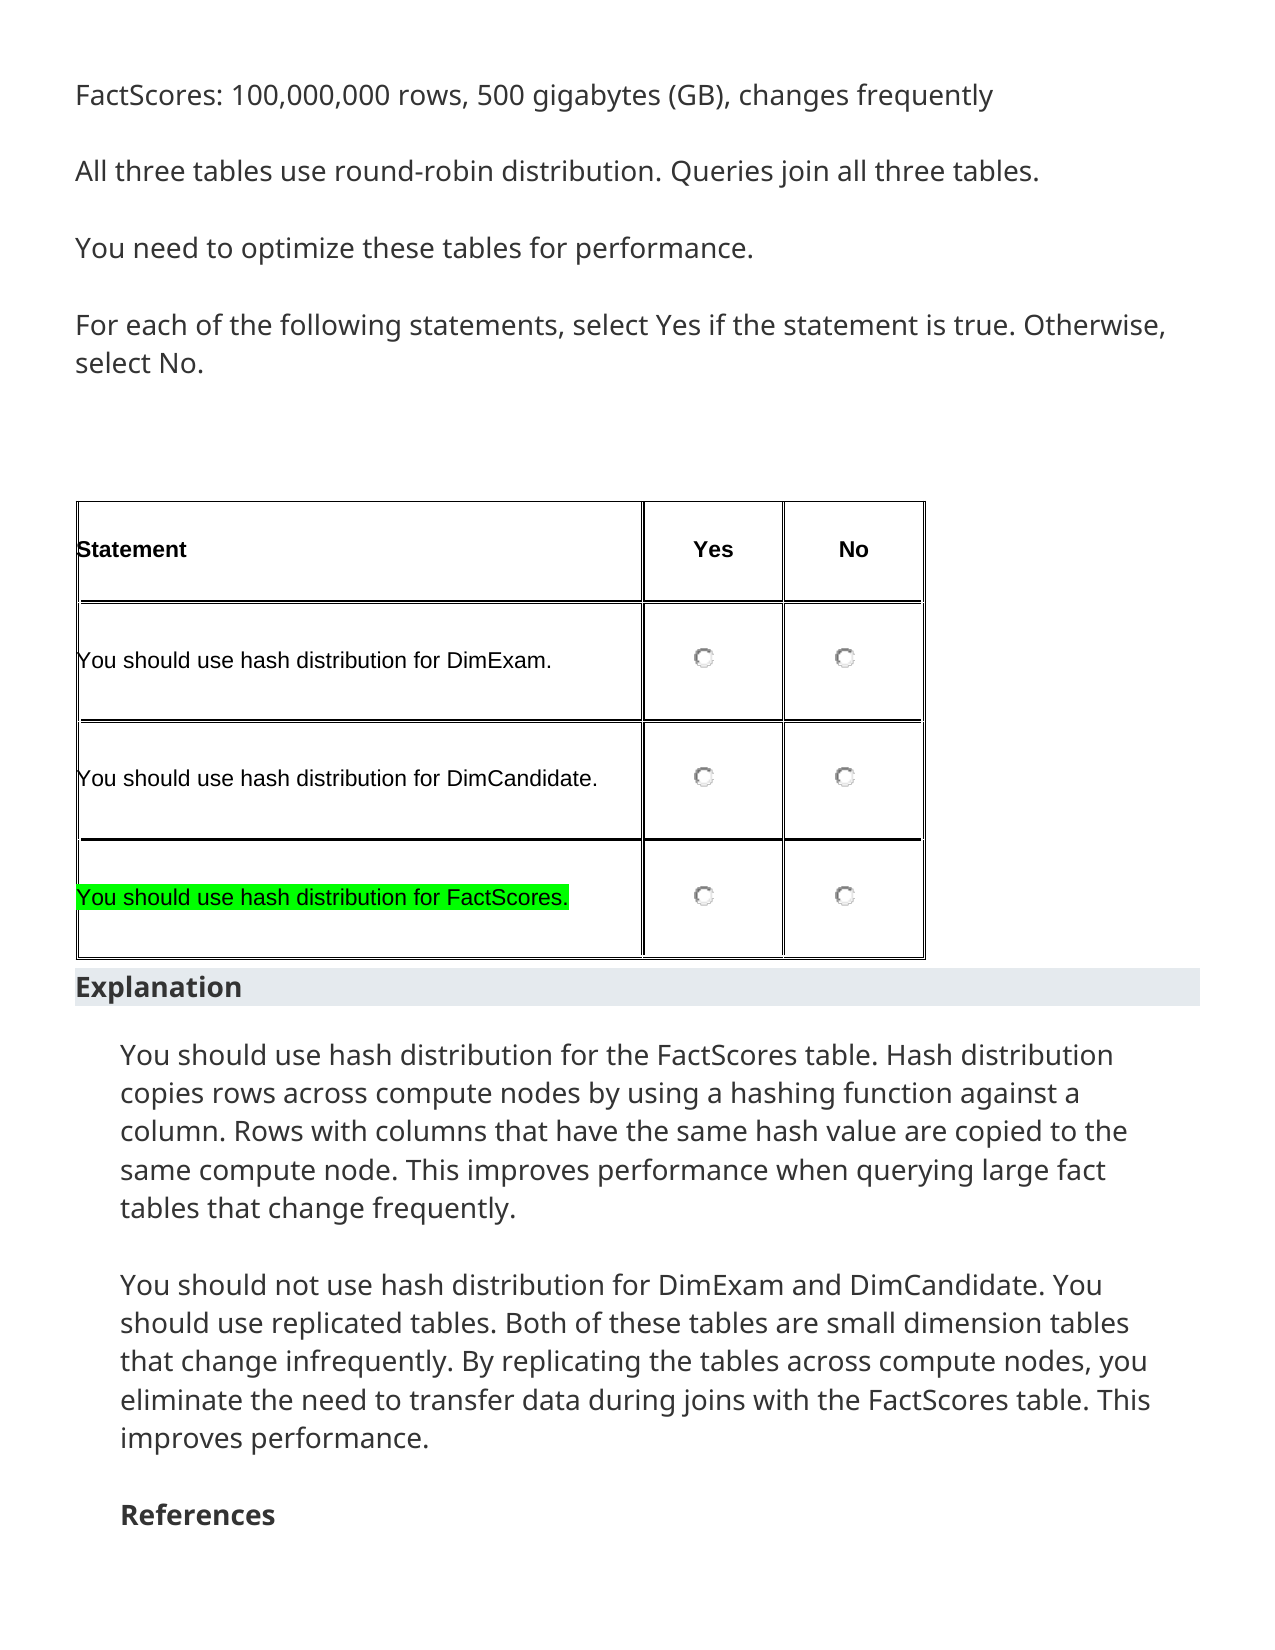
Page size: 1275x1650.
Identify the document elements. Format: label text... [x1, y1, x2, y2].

table_header Statement [79, 502, 641, 600]
table_header No [785, 502, 923, 600]
table_cell You should use hash distribution for FactScores. [77, 838, 643, 957]
table_cell You should use hash distribution for DimExam. [79, 600, 641, 719]
table_cell You should use hash distribution for DimCandidate. [79, 719, 641, 838]
table_cell [785, 719, 923, 838]
table_cell [645, 723, 782, 838]
table_header Yes [645, 502, 782, 600]
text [75, 75, 1200, 382]
table_cell [645, 604, 782, 719]
text Explanation [75, 968, 1200, 1006]
table_cell [784, 838, 924, 957]
table_cell [785, 600, 923, 719]
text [120, 1035, 1155, 1572]
table_cell [643, 841, 783, 957]
